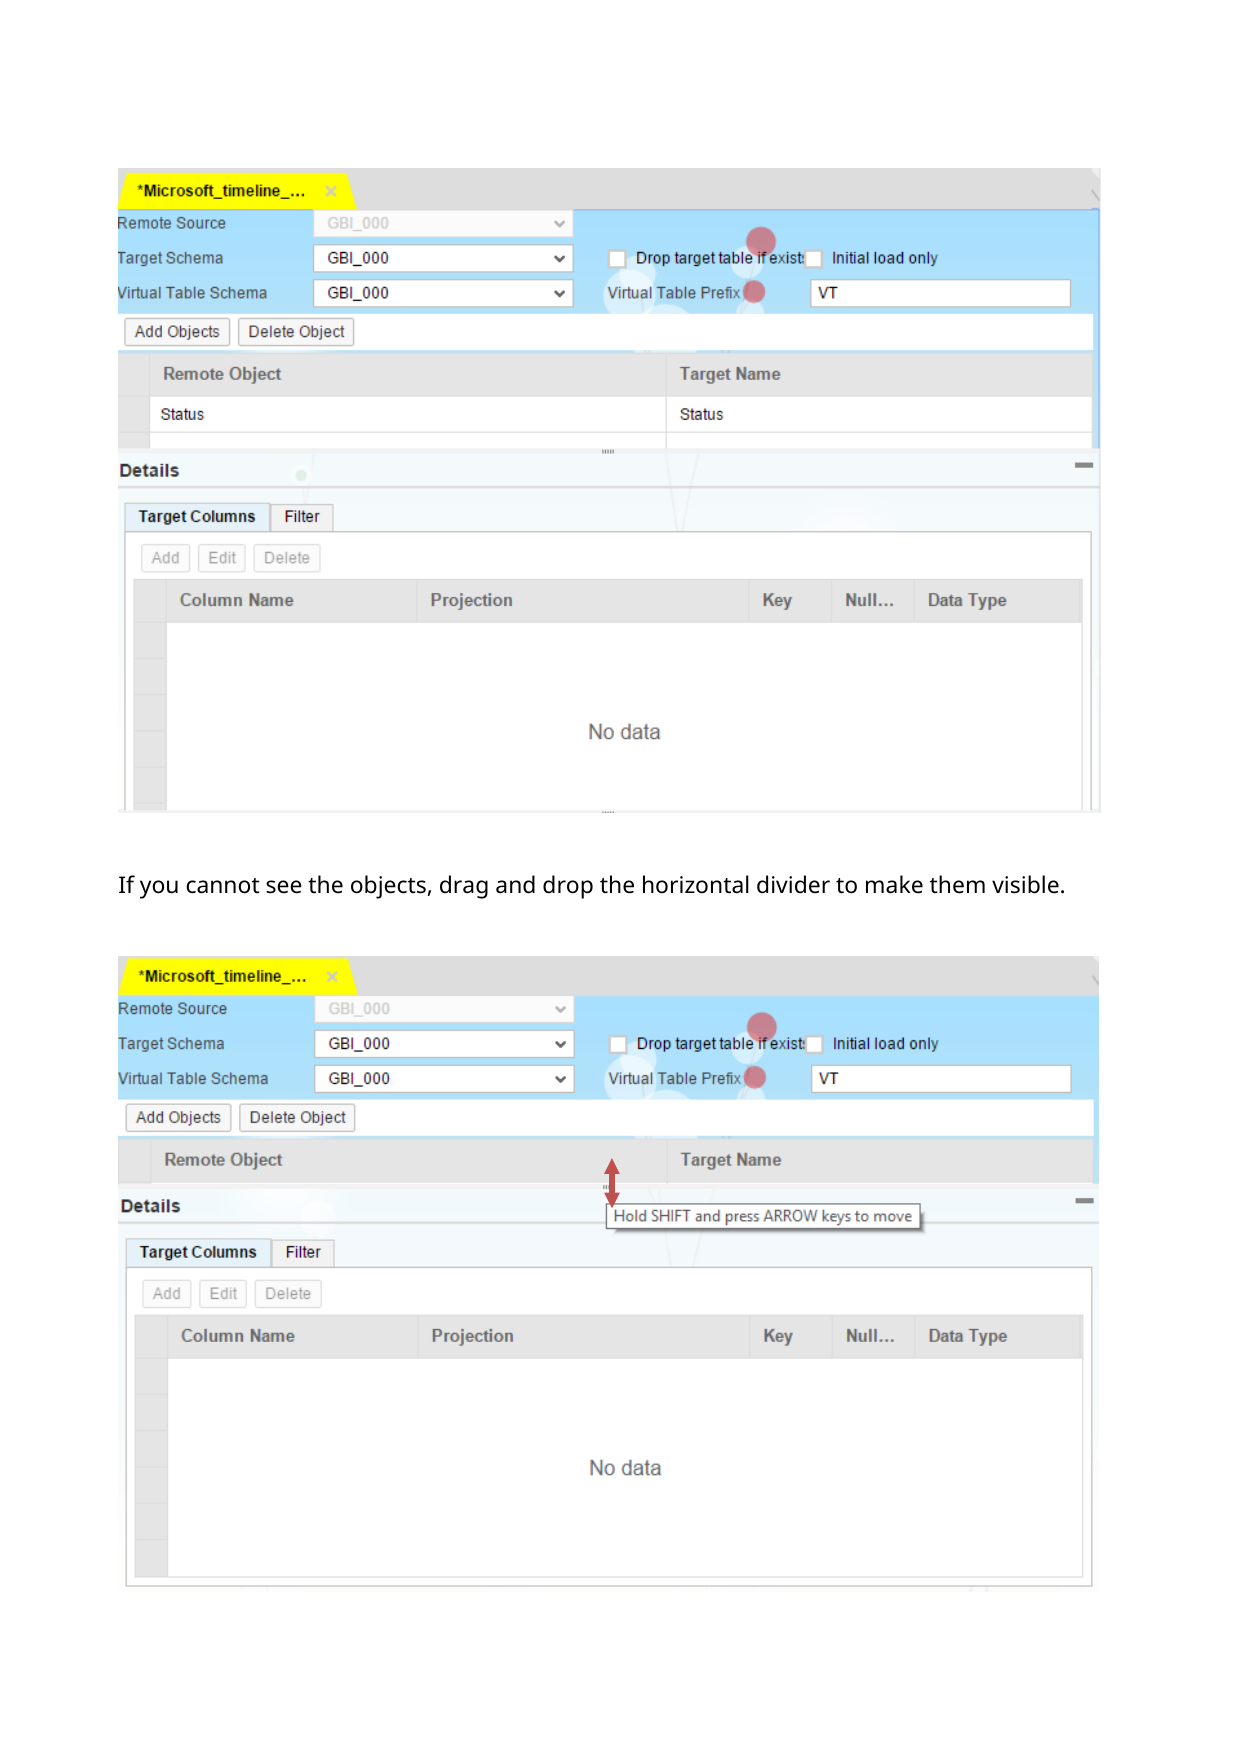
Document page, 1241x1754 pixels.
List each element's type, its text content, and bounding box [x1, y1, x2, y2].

picture [118, 168, 1101, 813]
text If you cannot see the objects, drag and drop the horizontal divider to make them visible. [118, 869, 1106, 900]
picture [118, 956, 1099, 1592]
